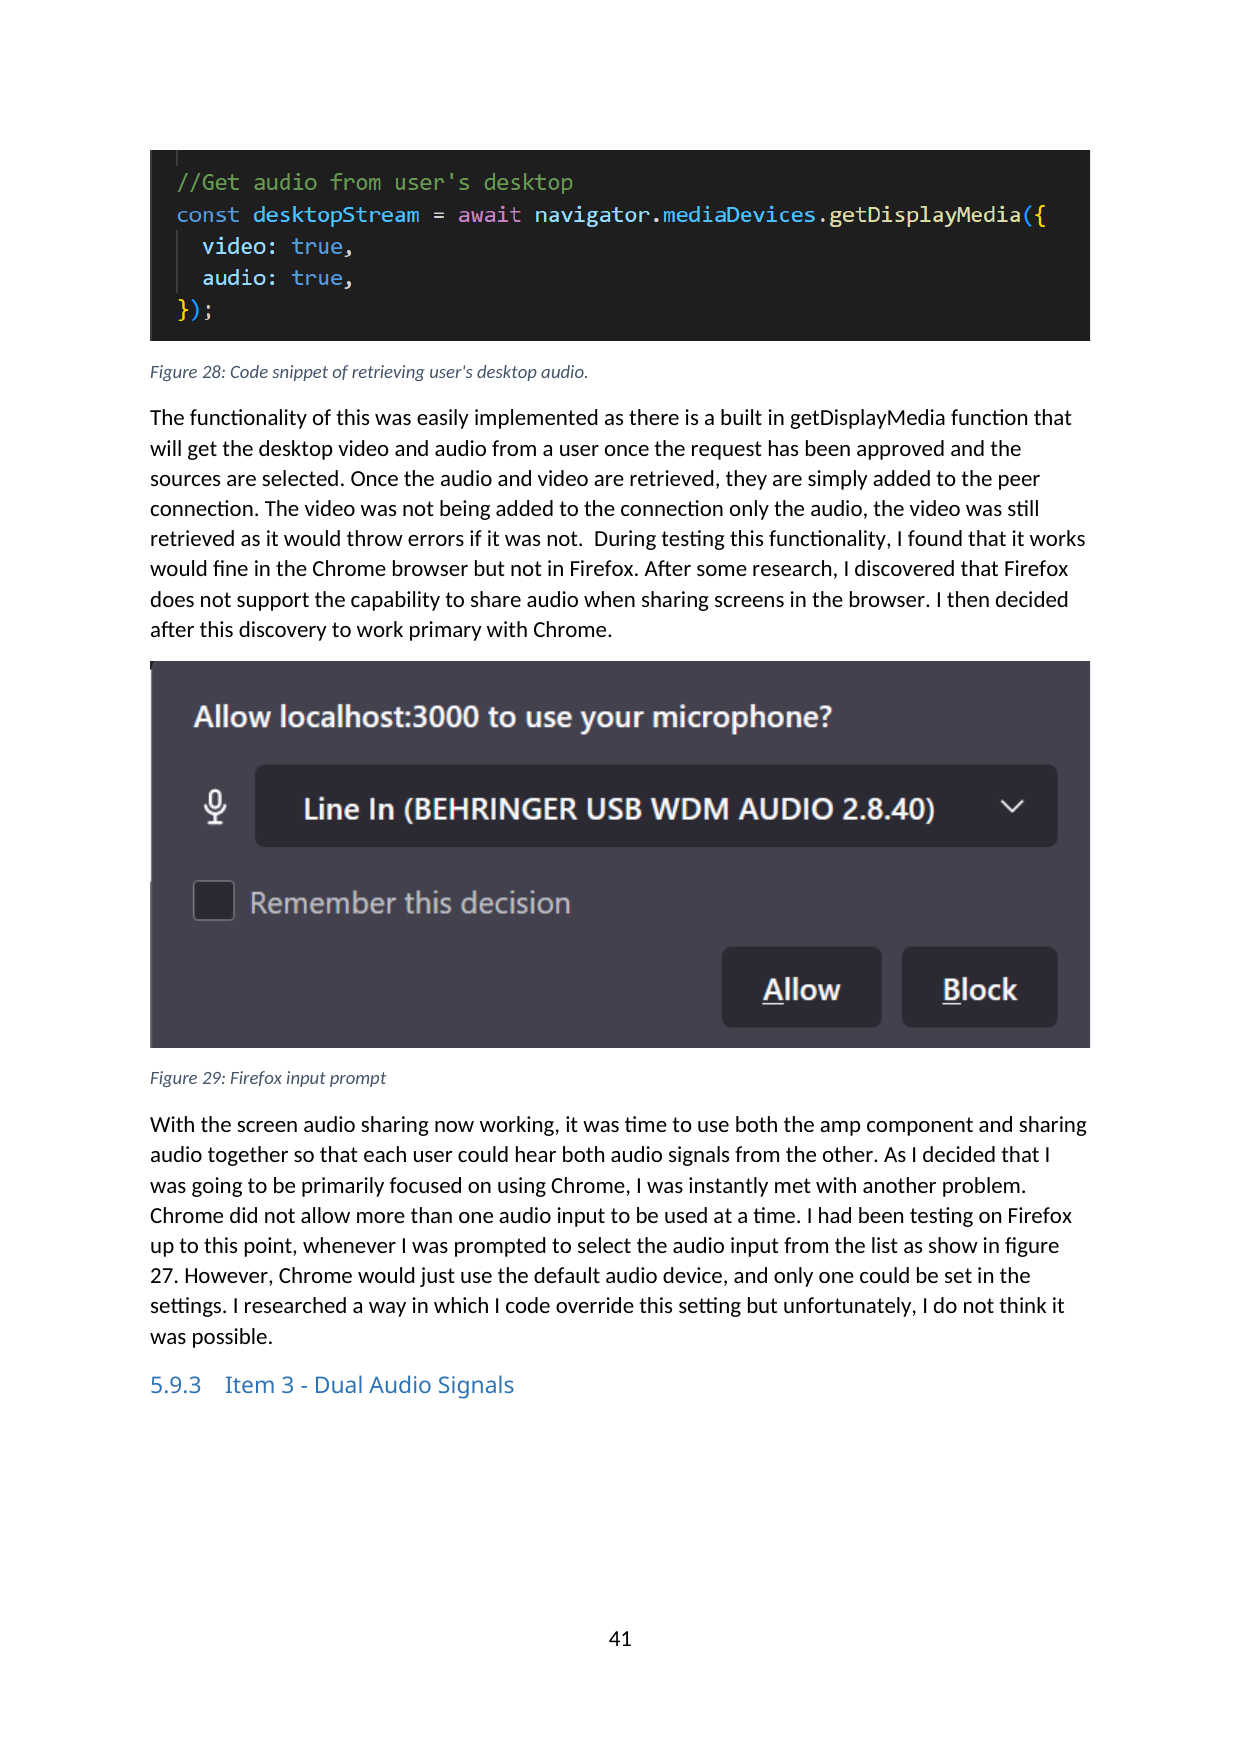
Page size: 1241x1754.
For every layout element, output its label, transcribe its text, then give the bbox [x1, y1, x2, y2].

picture [150, 661, 1091, 1048]
text With the screen audio sharing now working, it was time to use both the amp component and sharing audio together so that each user could hear both audio signals from the other. As I decided that I was going to be primarily focused on using Chrome, I was instantly met with another problem. Chrome did not allow more than one audio input to be used at a time. I had been testing on Firefox up to this point, whenever I was prompted to select the audio input from the list as show in figure 27. However, Chrome would just use the default audio device, and only one could be set in the settings. I researched a way in which I code override this setting but unfortunately, I do not think it was possible. [150, 1110, 1090, 1350]
text The functionality of this was easily implemented as there is a built in getDisplayMedia function that will get the desktop video and audio from a user once the request has been approved and the sources are selected. Once the audio and video are retrieved, they are simply added to the peer connection. The video was not being added to the connection only the audio, the video was still retrieved as it would throw errors if it was not. During testing this functionality, I found that it works would fine in the Chrome browser but not in Firefox. After some research, I discovered that Firefox does not support the capability to share audio when sharing screens in the browser. I then decided after this discovery to work primary with Chrome. [150, 403, 1090, 643]
picture [150, 150, 1091, 341]
subtitle Item 3 - Dual Audio Signals [150, 1369, 1090, 1400]
